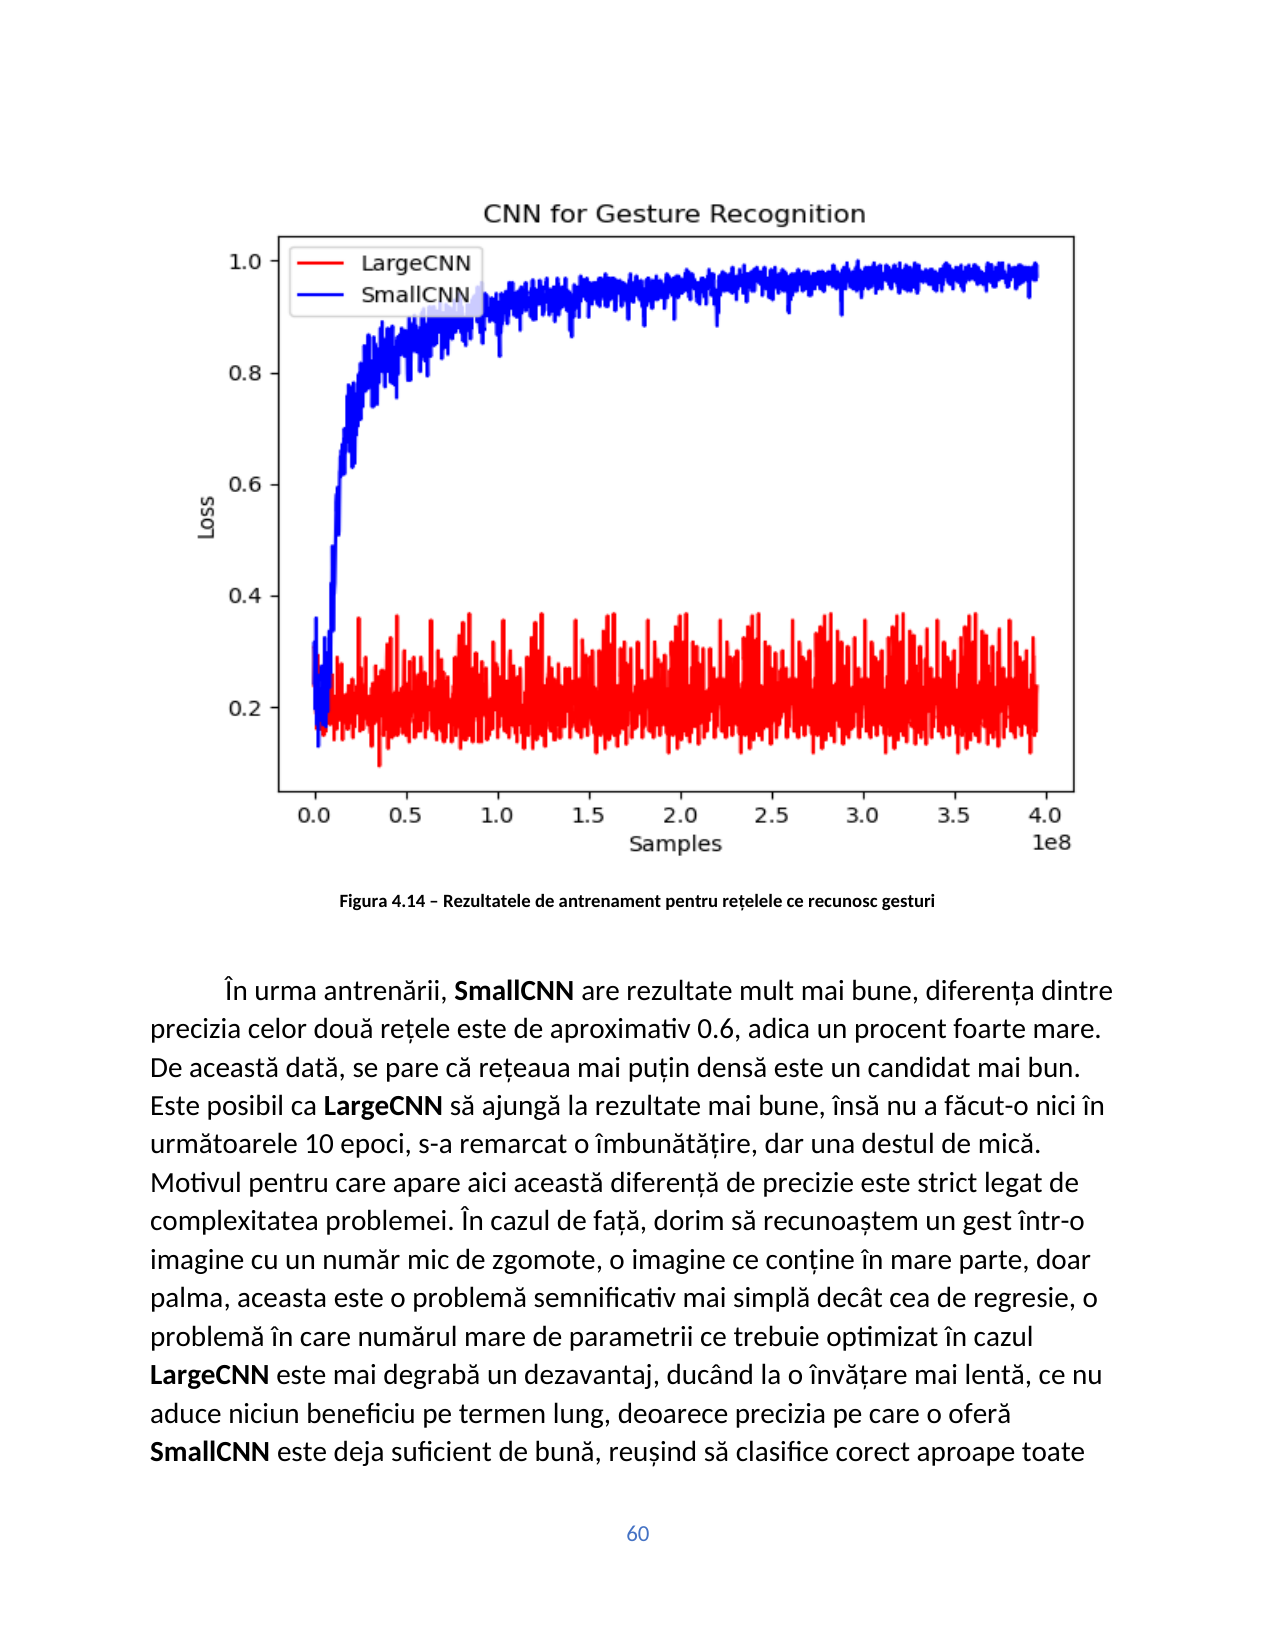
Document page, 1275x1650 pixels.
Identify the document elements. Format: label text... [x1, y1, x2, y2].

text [150, 972, 1125, 1469]
text Figura 4.14 – Rezultatele de antrenament pentru rețelele ce recunosc gesturi [150, 889, 1125, 912]
picture [150, 150, 1176, 871]
